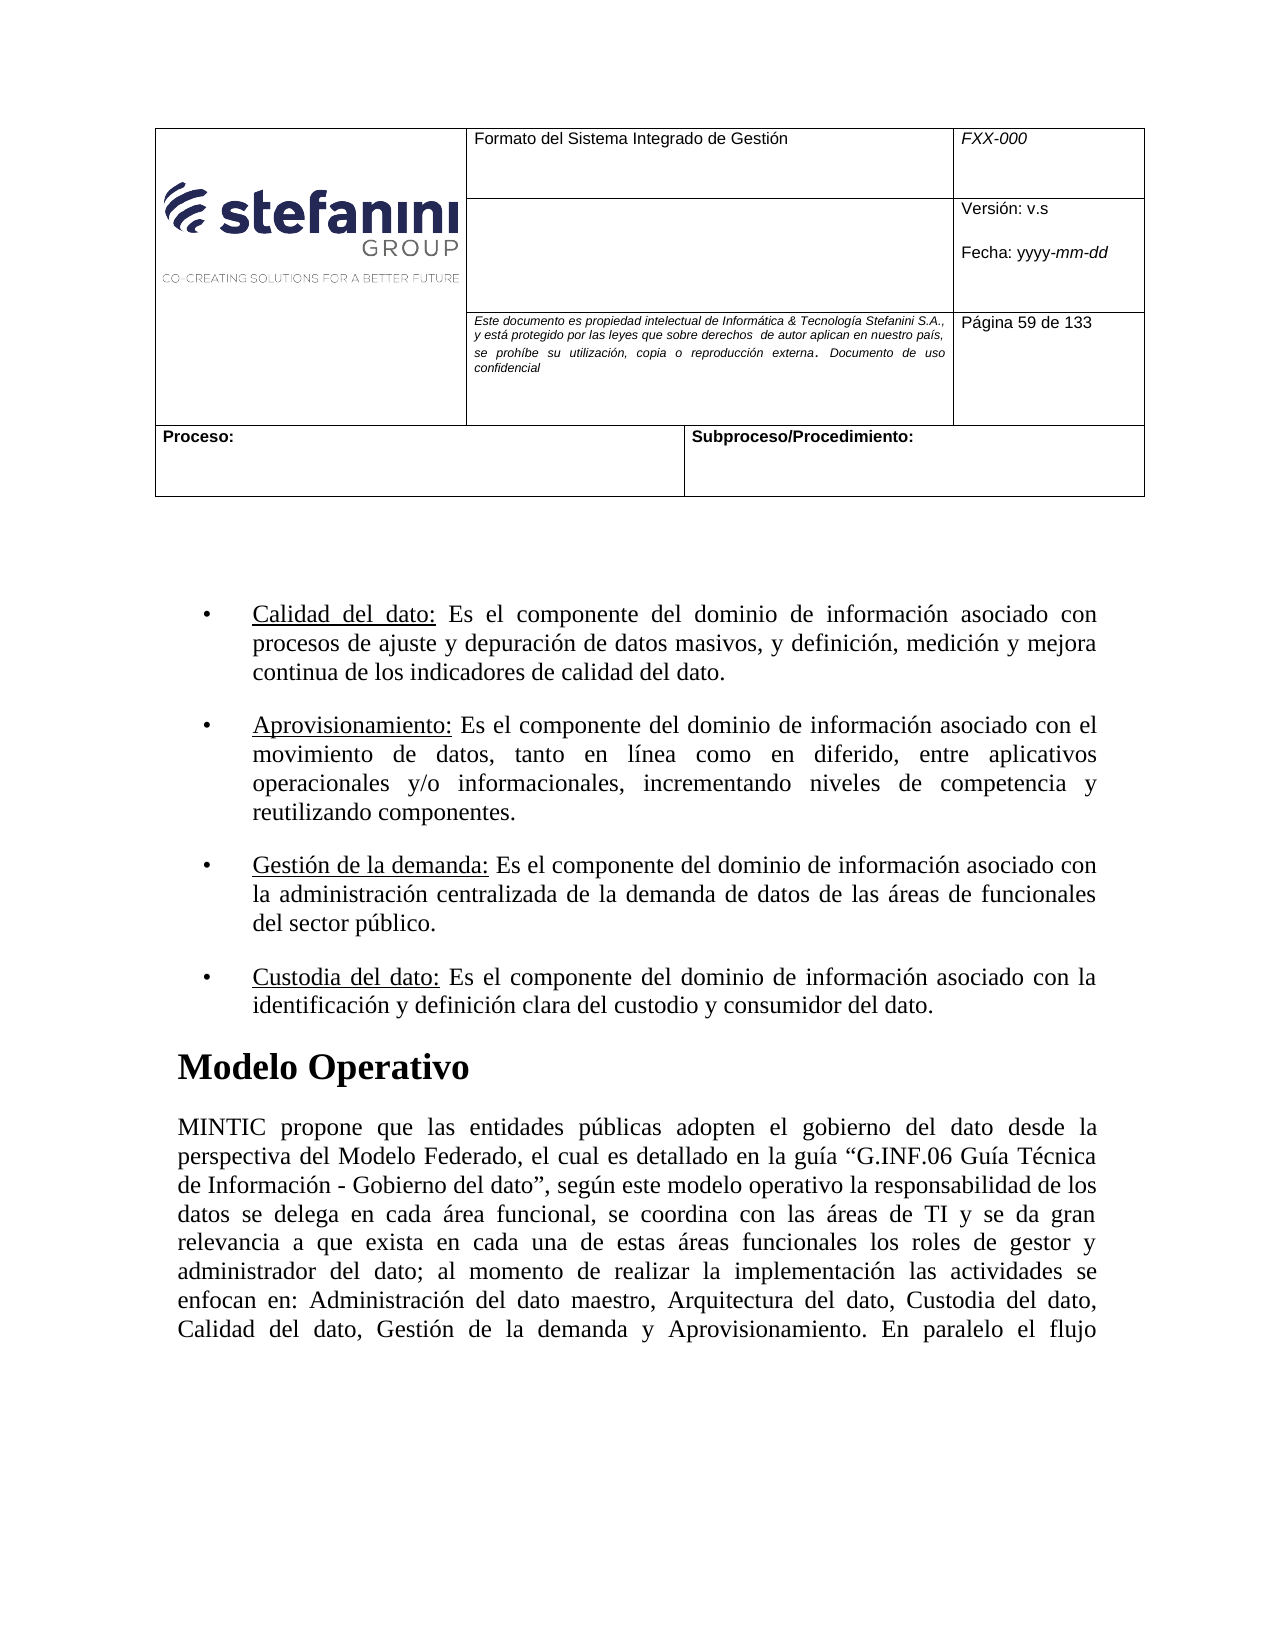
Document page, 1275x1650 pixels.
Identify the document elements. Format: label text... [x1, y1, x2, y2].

text MINTIC propone que las entidades públicas adopten el gobierno del dato desde la perspectiva del Modelo Federado, el cual es detallado en la guía “G.INF.06 Guía Técnica de Información - Gobierno del dato”, según este modelo operativo la responsabilidad de los datos se delega en cada área funcional, se coordina con las áreas de TI y se da gran relevancia a que exista en cada una de estas áreas funcionales los roles de gestor y administrador del dato; al momento de realizar la implementación las actividades se enfocan en: Administración del dato maestro, Arquitectura del dato, Custodia del dato, Calidad del dato, Gestión de la demanda y Aprovisionamiento. En paralelo el flujo bidireccional de la administración de los datos y el servicio de gestión de datos interactuara con los diferentes niveles y responsables establecidos. [177, 1112, 1098, 1342]
picture [162, 182, 460, 286]
subtitle Modelo Operativo [177, 1044, 1098, 1087]
list Aprovisionamiento: Es el componente del dominio de información asociado con el movimiento de datos, tanto en línea como en diferido, entre aplicativos operacionales y/o informacionales, incrementando niveles de competencia y reutilizando componentes. [202, 711, 1098, 826]
list Gestión de la demanda: Es el componente del dominio de información asociado con la administración centralizada de la demanda de datos de las áreas de funcionales del sector público. [202, 851, 1098, 937]
list Calidad del dato: Es el componente del dominio de información asociado con procesos de ajuste y depuración de datos masivos, y definición, medición y mejora continua de los indicadores de calidad del dato. [202, 599, 1098, 686]
list Custodia del dato: Es el componente del dominio de información asociado con la identificación y definición clara del custodio y consumidor del dato. [202, 962, 1098, 1019]
